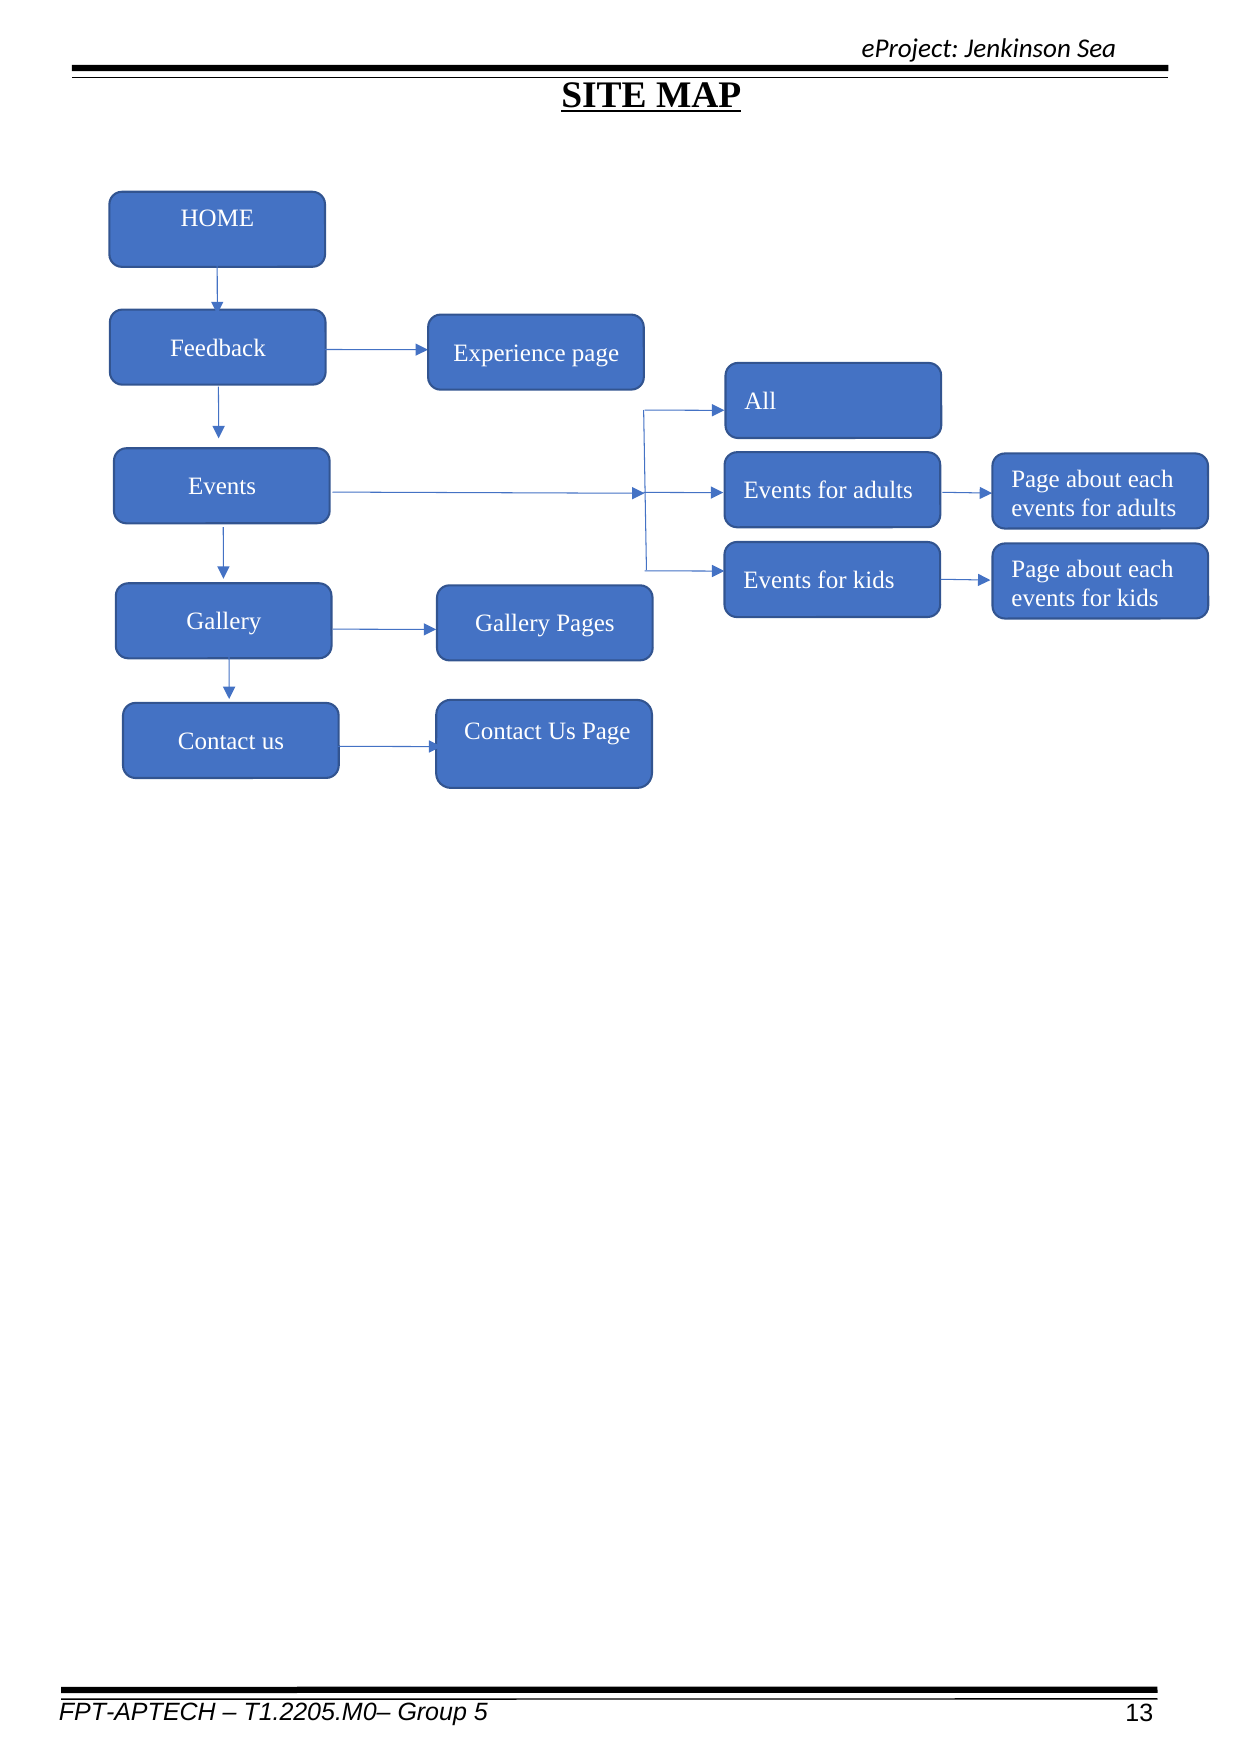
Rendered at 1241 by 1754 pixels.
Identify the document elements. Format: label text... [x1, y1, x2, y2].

subtitle SITE MAP [99, 73, 1203, 116]
